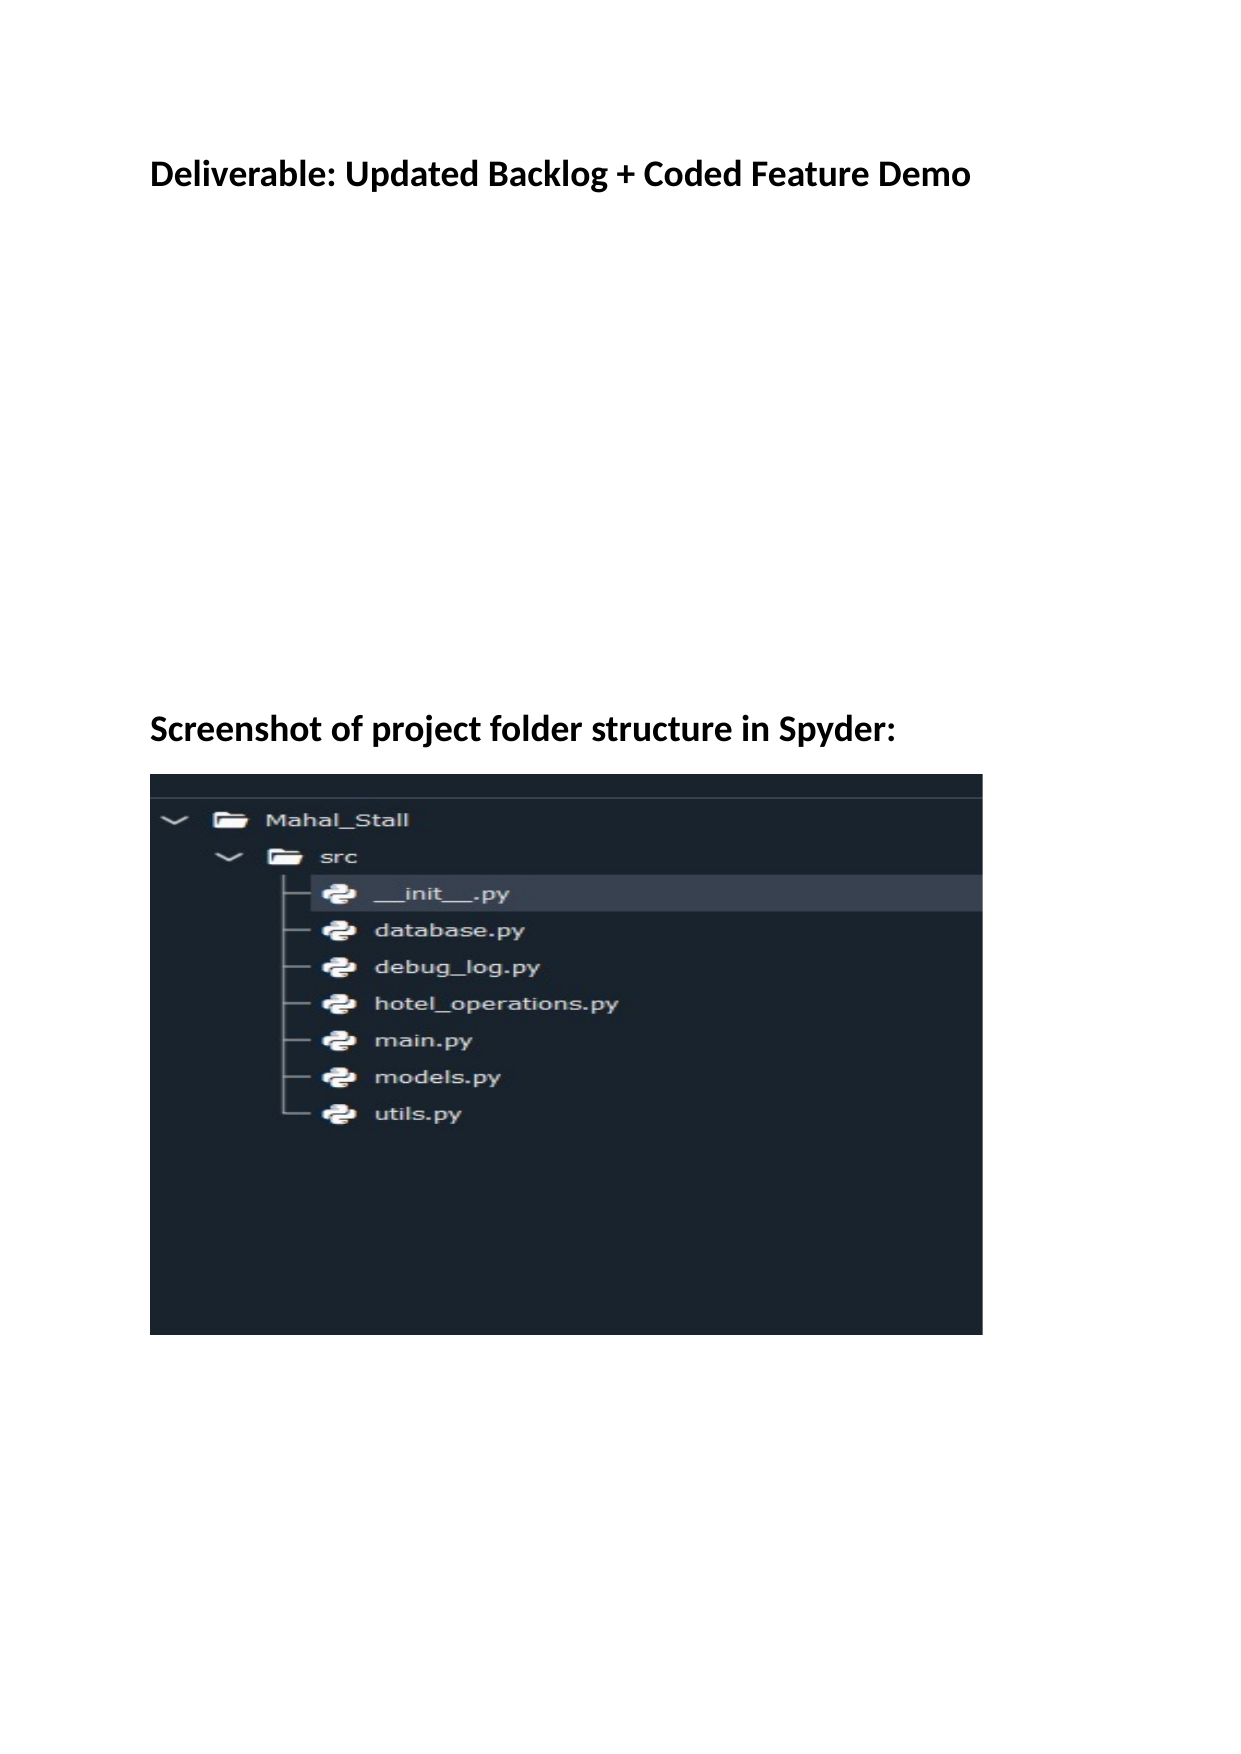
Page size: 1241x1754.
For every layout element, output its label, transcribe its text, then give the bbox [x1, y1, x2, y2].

text Deliverable: Updated Backlog + Coded Feature Demo [150, 150, 1090, 196]
text Screenshot of project folder structure in Spyder: [150, 705, 1090, 751]
picture [150, 774, 983, 1335]
